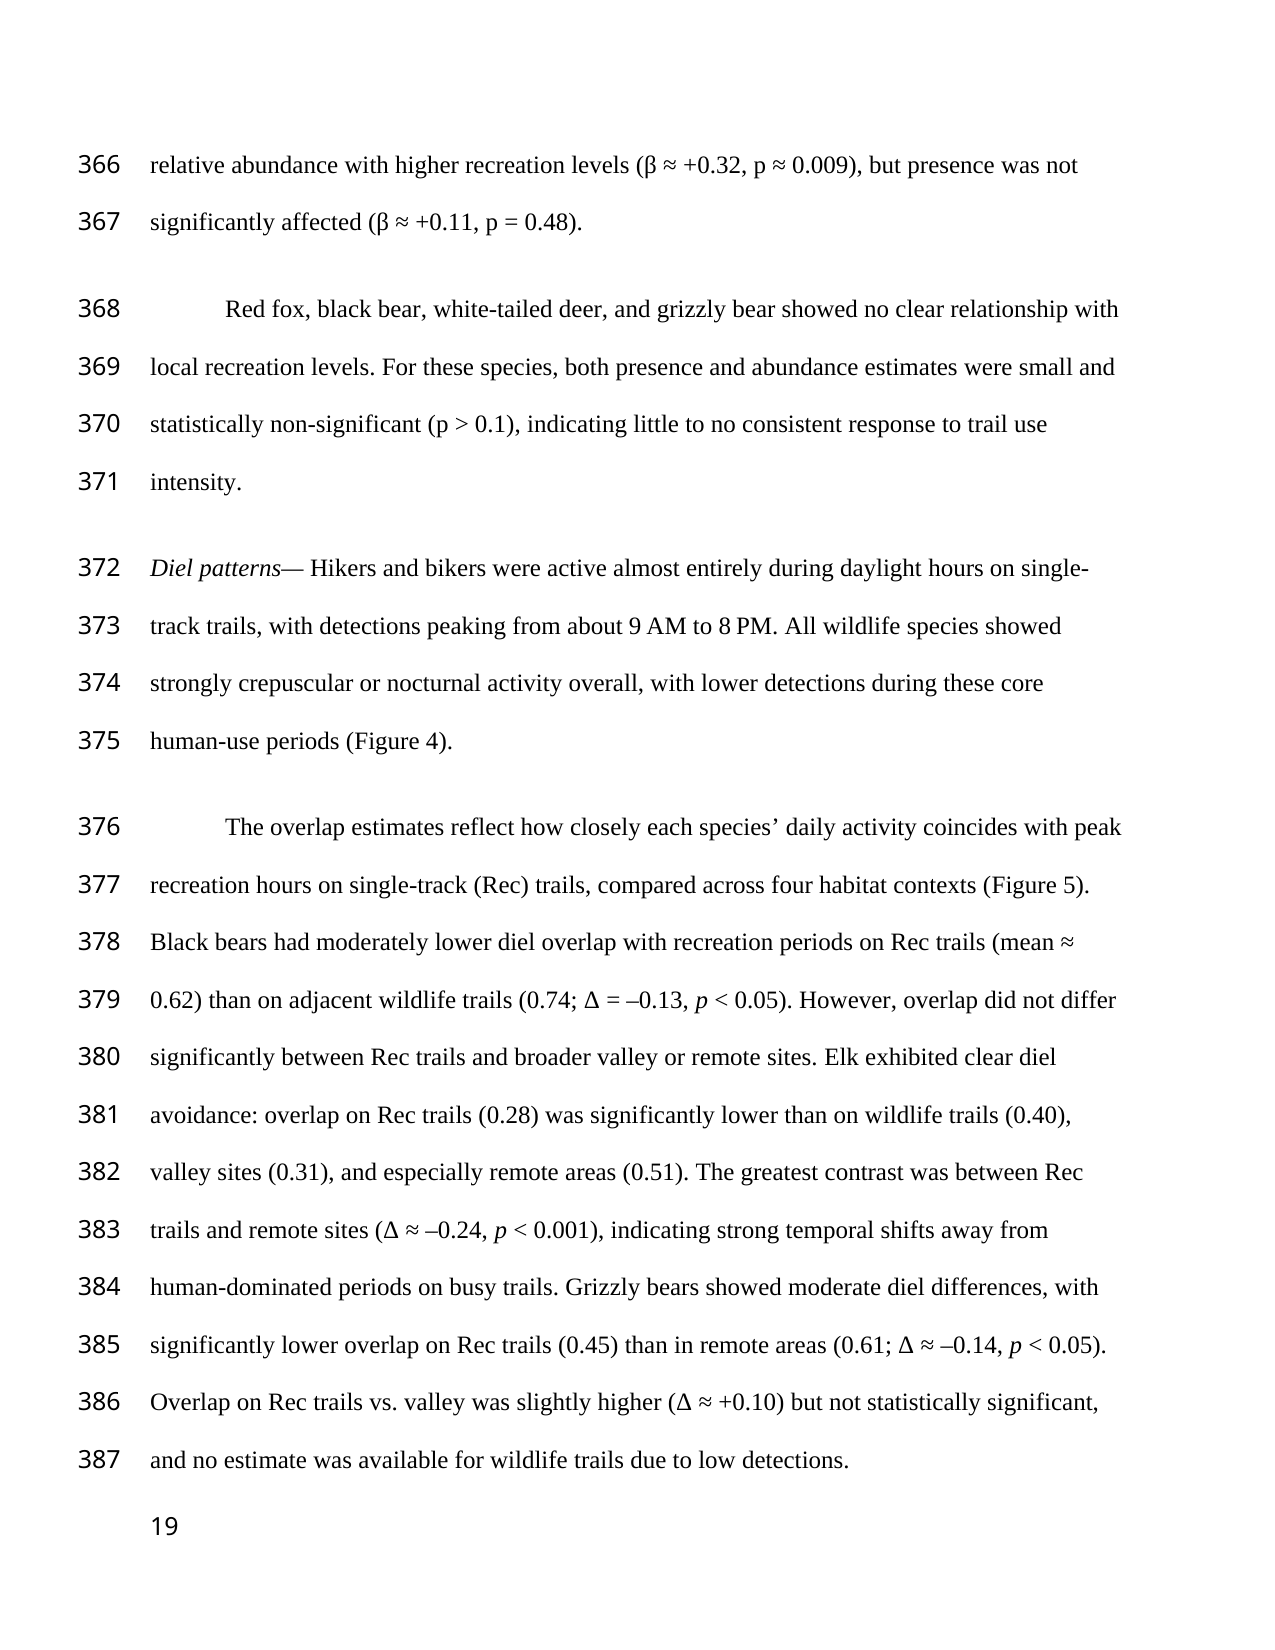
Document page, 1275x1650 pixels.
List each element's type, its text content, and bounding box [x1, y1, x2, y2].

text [150, 150, 1125, 236]
text Diel patterns— Hikers and bikers were active almost entirely during daylight hours on single-track trails, with detections peaking from about 9 AM to 8 PM. All wildlife species showed strongly crepuscular or nocturnal activity overall, with lower detections during these core human-use periods (Figure 4). [150, 553, 1125, 754]
text Red fox, black bear, white-tailed deer, and grizzly bear showed no clear relationship with local recreation levels. For these species, both presence and abundance estimates were small and statistically non-significant (p > 0.1), indicating little to no consistent response to trail use intensity. [150, 294, 1125, 495]
text The overlap estimates reflect how closely each species’ daily activity coincides with peak recreation hours on single-track (Rec) trails, compared across four habitat contexts (Figure 5). Black bears had moderately lower diel overlap with recreation periods on Rec trails (mean ≈ 0.62) than on adjacent wildlife trails (0.74; Δ = –0.13, p < 0.05). However, overlap did not differ significantly between Rec trails and broader valley or remote sites. Elk exhibited clear diel avoidance: overlap on Rec trails (0.28) was significantly lower than on wildlife trails (0.40), valley sites (0.31), and especially remote areas (0.51). The greatest contrast was between Rec trails and remote sites (Δ ≈ –0.24, p < 0.001), indicating strong temporal shifts away from human-dominated periods on busy trails. Grizzly bears showed moderate diel differences, with significantly lower overlap on Rec trails (0.45) than in remote areas (0.61; Δ ≈ –0.14, p < 0.05). Overlap on Rec trails vs. valley was slightly higher (Δ ≈ +0.10) but not statistically significant, and no estimate was available for wildlife trails due to low detections. [150, 812, 1125, 1474]
